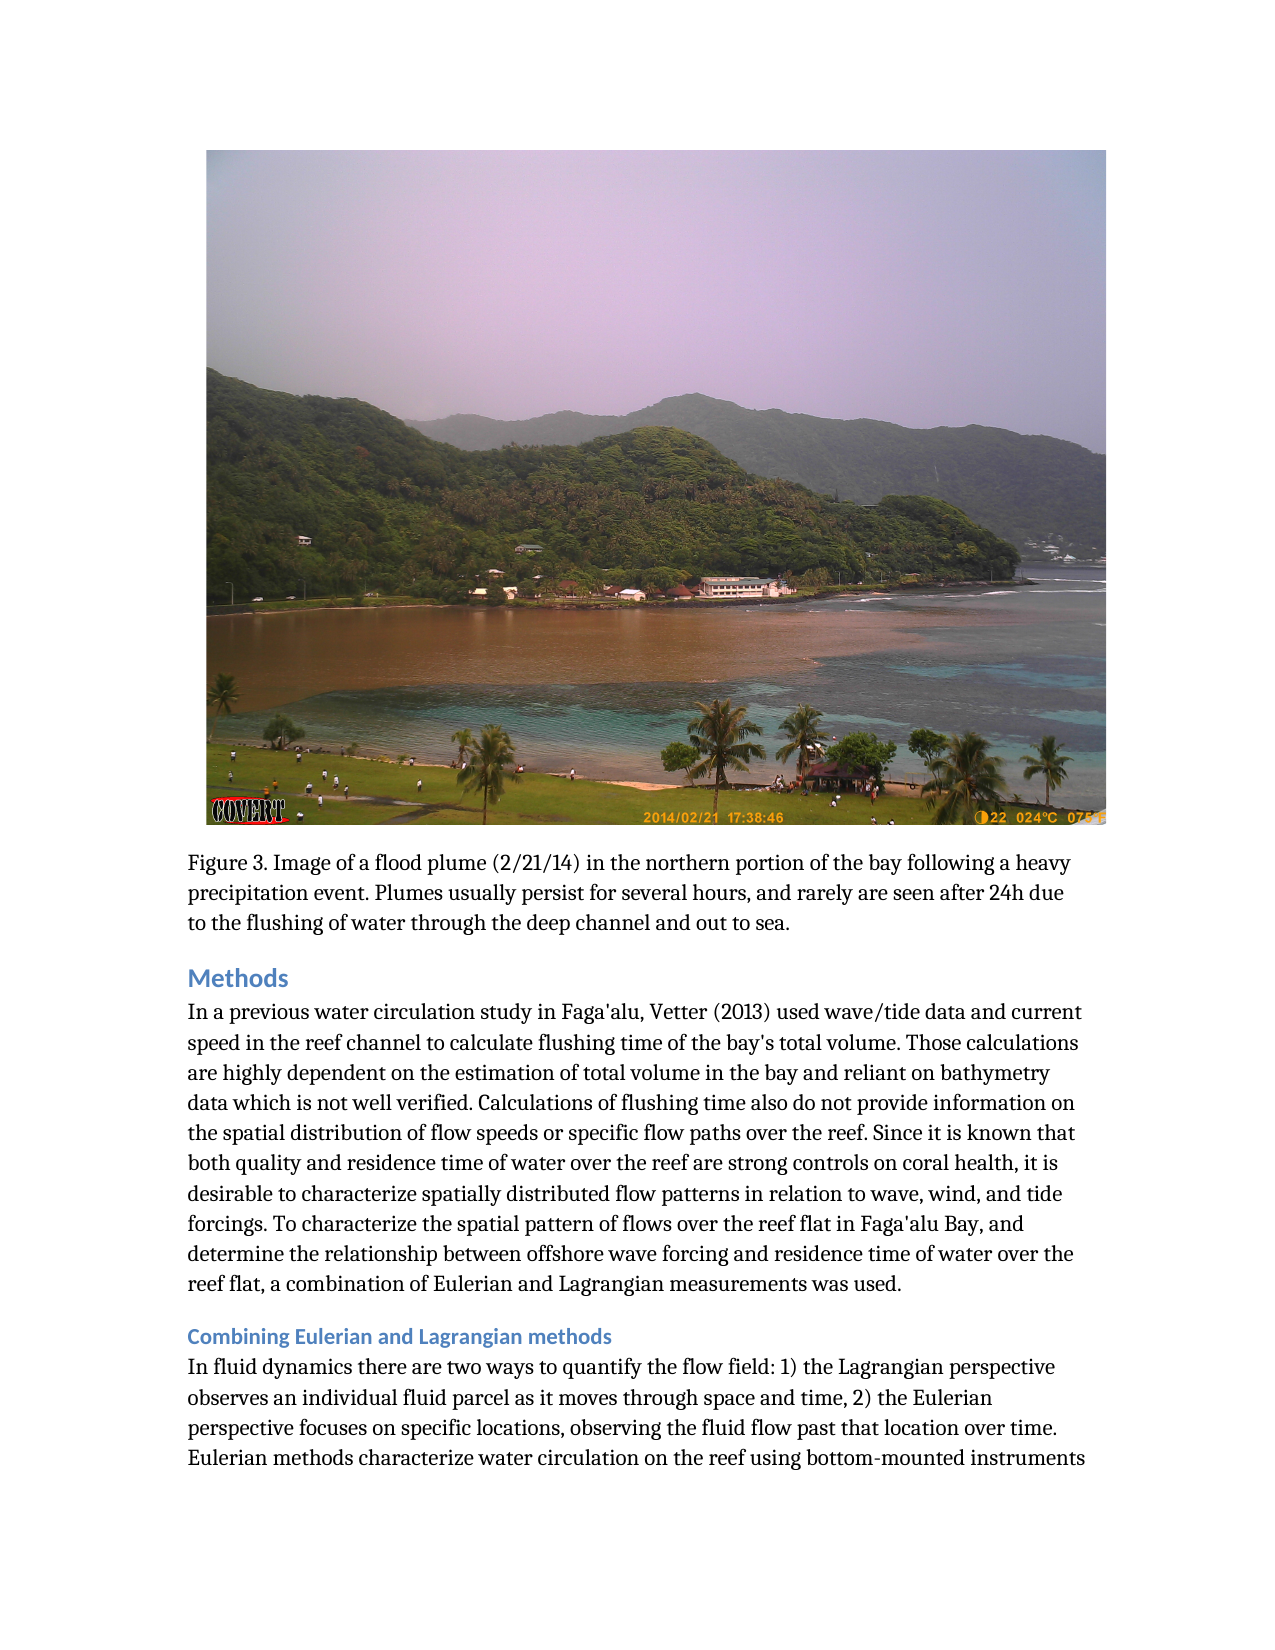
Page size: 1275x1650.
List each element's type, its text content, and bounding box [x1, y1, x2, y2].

subtitle Combining Eulerian and Lagrangian methods [187, 1322, 1087, 1350]
picture [206, 150, 1107, 825]
subtitle Methods [187, 961, 1087, 994]
text Figure 3. Image of a flood plume (2/21/14) in the northern portion of the bay following a heavy precipitation event. Plumes usually persist for several hours, and rarely are seen after 24h due to the flushing of water through the deep channel and out to sea. [187, 850, 1087, 936]
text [187, 1354, 1087, 1471]
text In a previous water circulation study in Faga'alu, Vetter (2013) used wave/tide data and current speed in the reef channel to calculate flushing time of the bay's total volume. Those calculations are highly dependent on the estimation of total volume in the bay and reliant on bathymetry data which is not well verified. Calculations of flushing time also do not provide information on the spatial distribution of flow speeds or specific flow paths over the reef. Since it is known that both quality and residence time of water over the reef are strong controls on coral health, it is desirable to characterize spatially distributed flow patterns in relation to wave, wind, and tide forcings. To characterize the spatial pattern of flows over the reef flat in Faga'alu Bay, and determine the relationship between offshore wave forcing and residence time of water over the reef flat, a combination of Eulerian and Lagrangian measurements was used. [187, 999, 1087, 1297]
